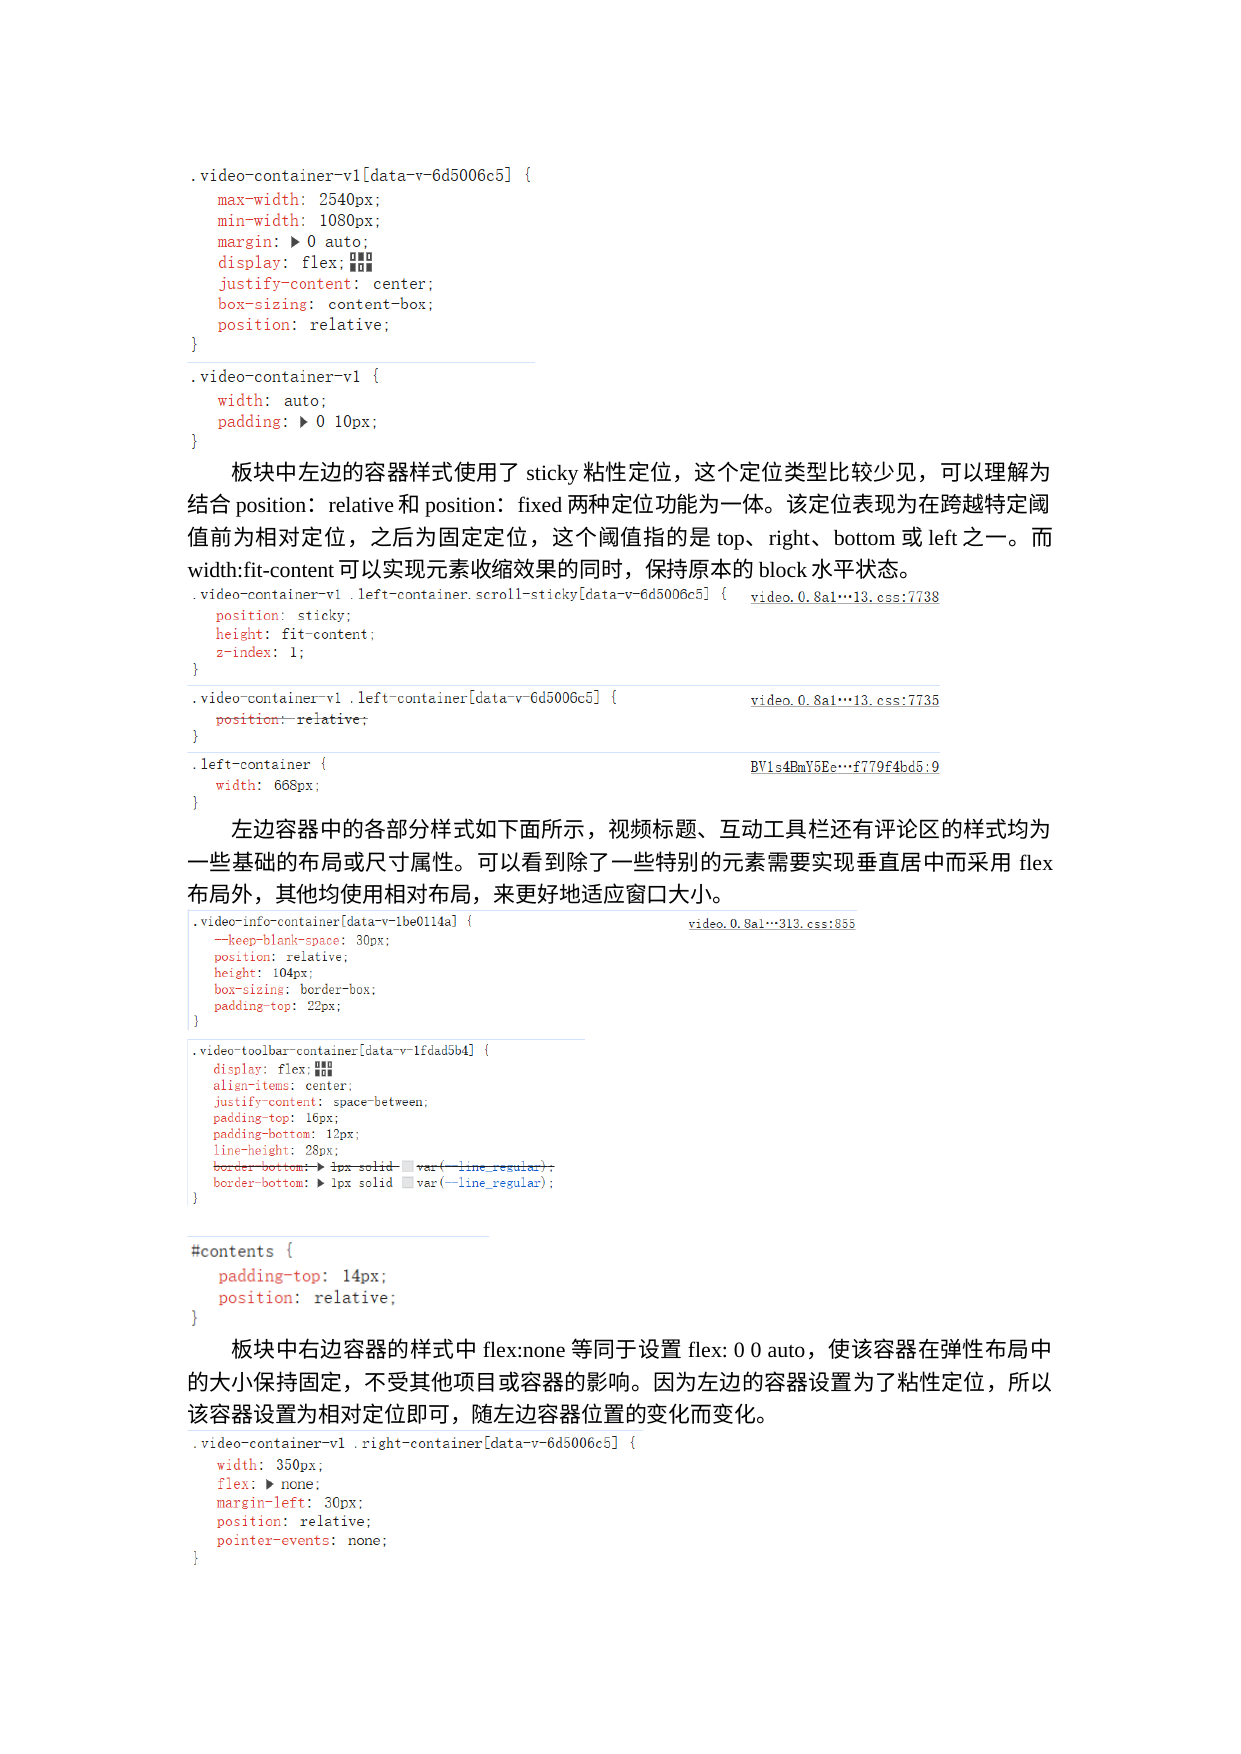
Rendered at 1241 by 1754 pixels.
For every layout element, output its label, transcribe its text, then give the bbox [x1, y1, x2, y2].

text 板块中右边容器的样式中flex:none 等同于设置flex: 0 0 auto，使该容器在弹性布局中的大小保持固定，不受其他项目或容器的影响。因为左边的容器设置为了粘性定位，所以该容器设置为相对定位即可，随左边容器位置的变化而变化。 [187, 1332, 1053, 1429]
text 左边容器中的各部分样式如下面所示，视频标题、互动工具栏还有评论区的样式均为一些基础的布局或尺寸属性。可以看到除了一些特别的元素需要实现垂直居中而采用flex布局外，其他均使用相对布局，来更好地适应窗口大小。 [187, 812, 1053, 909]
picture [187, 584, 941, 810]
picture [187, 1234, 490, 1330]
picture [187, 162, 536, 450]
text 板块中左边的容器样式使用了sticky粘性定位，这个定位类型比较少见，可以理解为结合position：relative和position：fixed两种定位功能为一体。该定位表现为在跨越特定阈值前为相对定位，之后为固定定位，这个阈值指的是top、right、bottom或left之一。而width:fit-content可以实现元素收缩效果的同时，保持原本的block水平状态。 [187, 454, 1053, 584]
picture [187, 1429, 643, 1568]
picture [187, 909, 857, 1030]
picture [187, 1039, 586, 1206]
